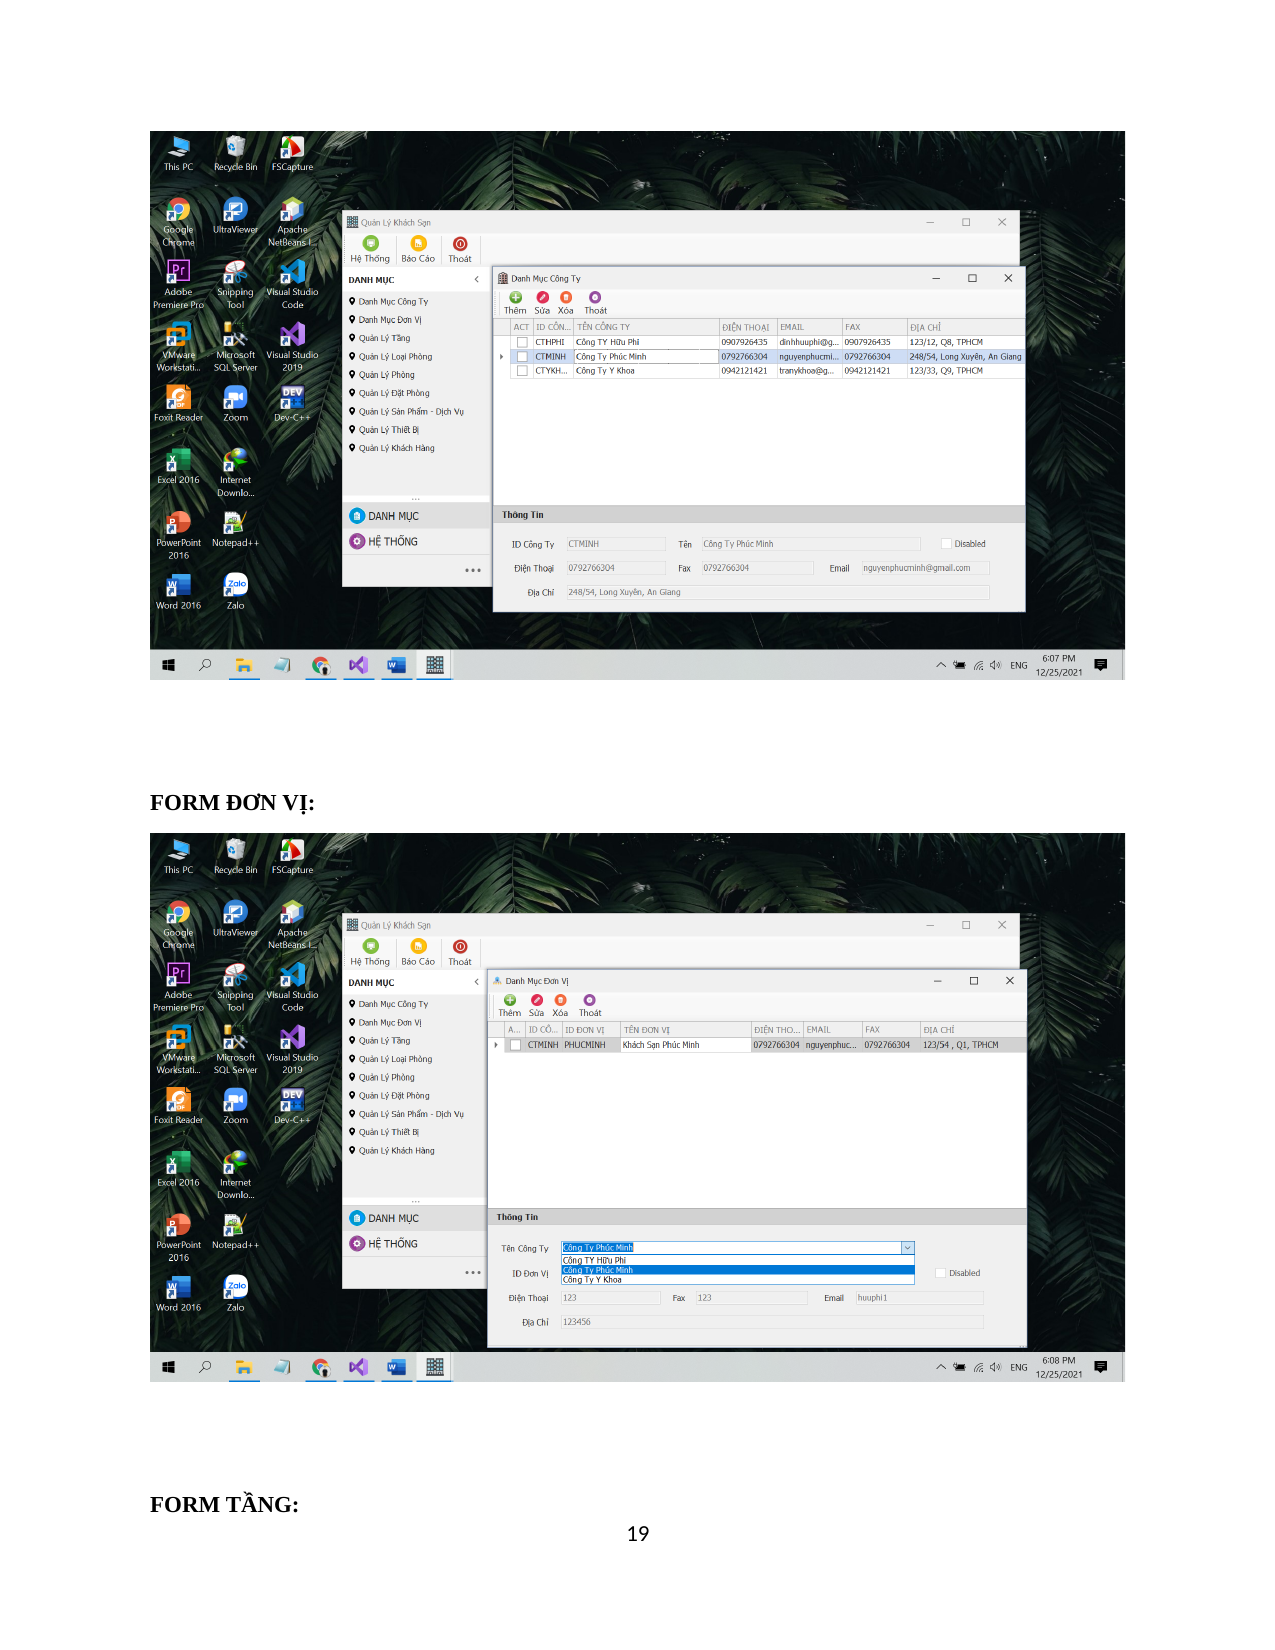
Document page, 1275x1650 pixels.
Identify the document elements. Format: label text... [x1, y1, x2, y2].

picture [150, 833, 1125, 1382]
text FORM ĐƠN VỊ: [150, 788, 1125, 815]
text FORM TẦNG: [150, 1491, 1125, 1517]
picture [150, 131, 1125, 680]
